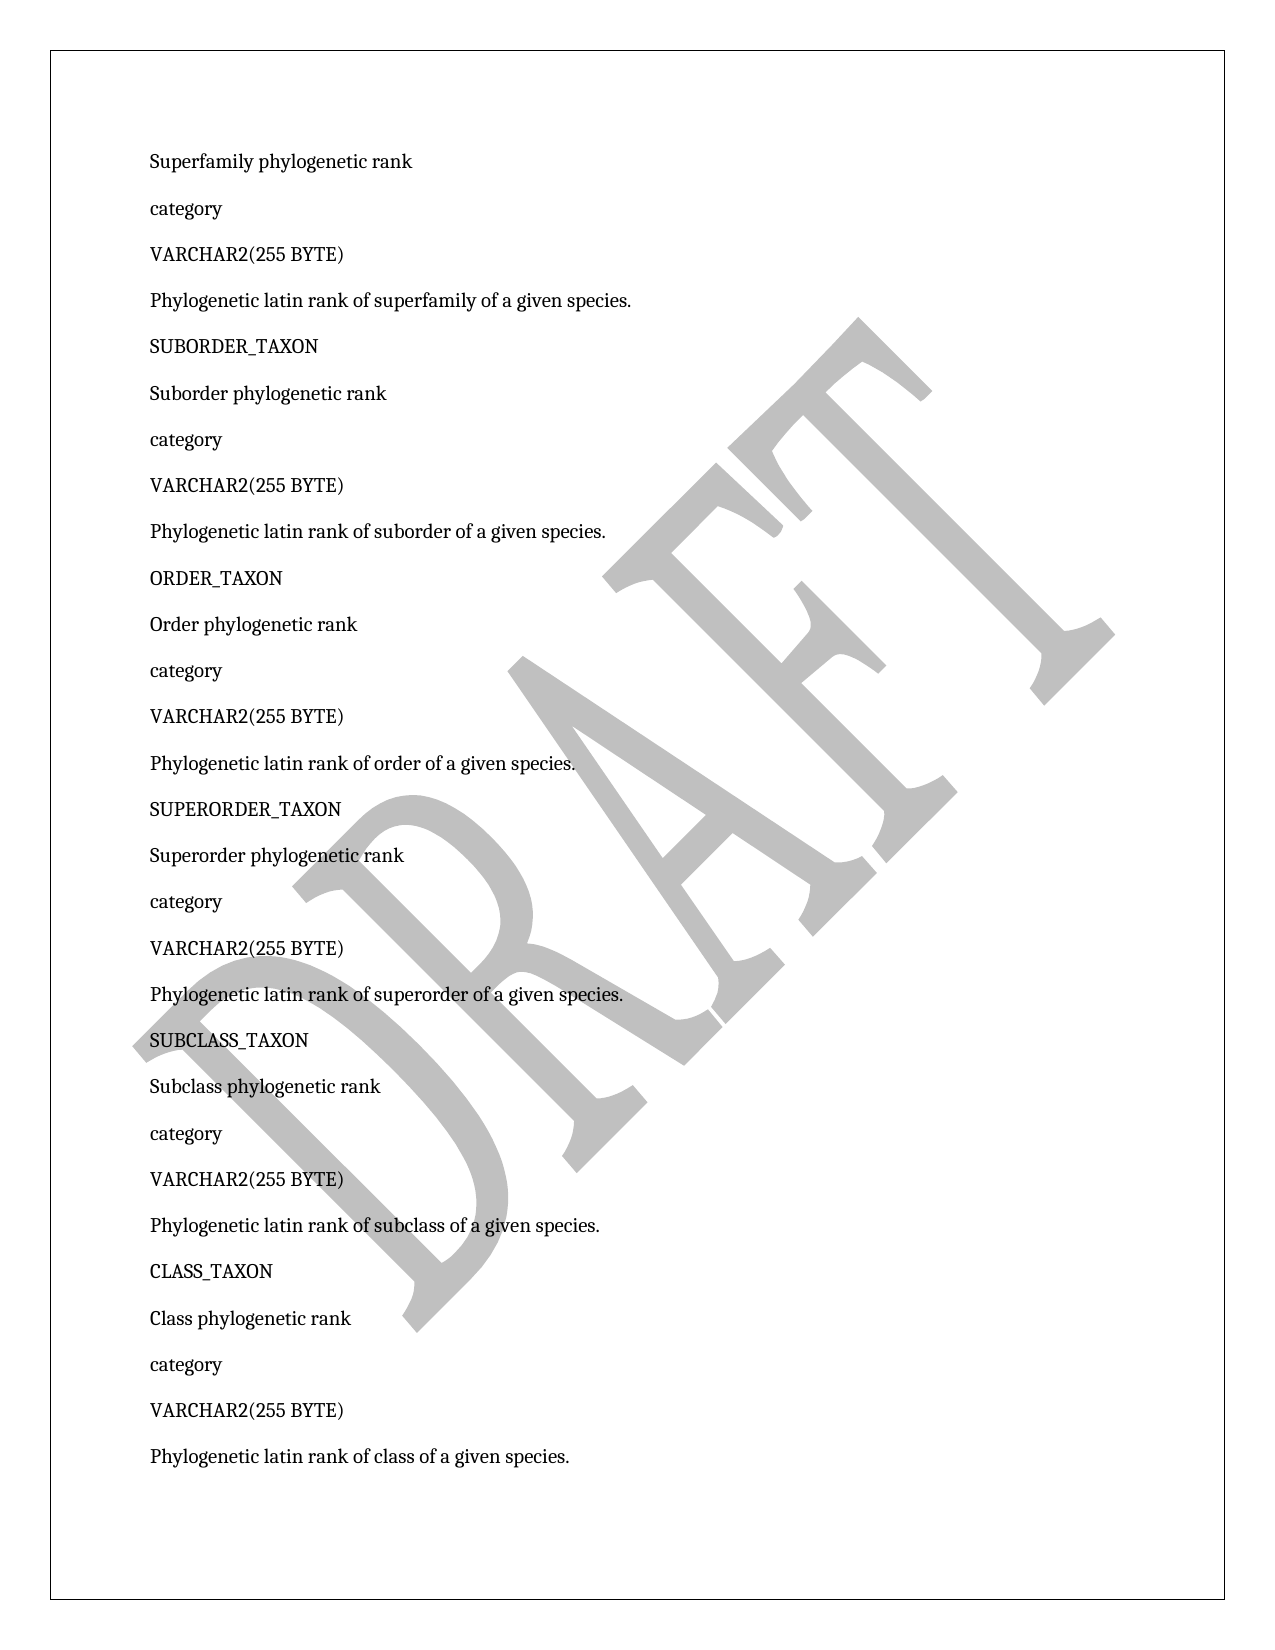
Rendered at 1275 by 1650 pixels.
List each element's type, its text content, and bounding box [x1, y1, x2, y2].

text ORDER_TAXON [150, 566, 1125, 590]
text Suborder phylogenetic rank [150, 381, 1125, 405]
text Order phylogenetic rank [150, 612, 1125, 636]
text VARCHAR2(255 BYTE) [150, 242, 1125, 266]
text SUPERORDER_TAXON [150, 797, 1125, 821]
text CLASS_TAXON [150, 1260, 1125, 1284]
text category [150, 1352, 1125, 1376]
text VARCHAR2(255 BYTE) [150, 1399, 1125, 1423]
text VARCHAR2(255 BYTE) [150, 474, 1125, 498]
text Phylogenetic latin rank of order of a given species. [150, 751, 1125, 775]
text category [150, 890, 1125, 914]
text Subclass phylogenetic rank [150, 1075, 1125, 1099]
text Phylogenetic latin rank of superfamily of a given species. [150, 289, 1125, 313]
text category [150, 427, 1125, 451]
text SUBORDER_TAXON [150, 335, 1125, 359]
text Superfamily phylogenetic rank [150, 150, 1125, 174]
text Superorder phylogenetic rank [150, 844, 1125, 868]
text category [150, 196, 1125, 220]
text category [150, 1121, 1125, 1145]
text Phylogenetic latin rank of subclass of a given species. [150, 1214, 1125, 1238]
text category [150, 659, 1125, 683]
text VARCHAR2(255 BYTE) [150, 705, 1125, 729]
text Class phylogenetic rank [150, 1306, 1125, 1330]
text Phylogenetic latin rank of class of a given species. [150, 1445, 1125, 1469]
text VARCHAR2(255 BYTE) [150, 1167, 1125, 1191]
text Phylogenetic latin rank of superorder of a given species. [150, 982, 1125, 1006]
text Phylogenetic latin rank of suborder of a given species. [150, 520, 1125, 544]
text SUBCLASS_TAXON [150, 1029, 1125, 1053]
text VARCHAR2(255 BYTE) [150, 936, 1125, 960]
